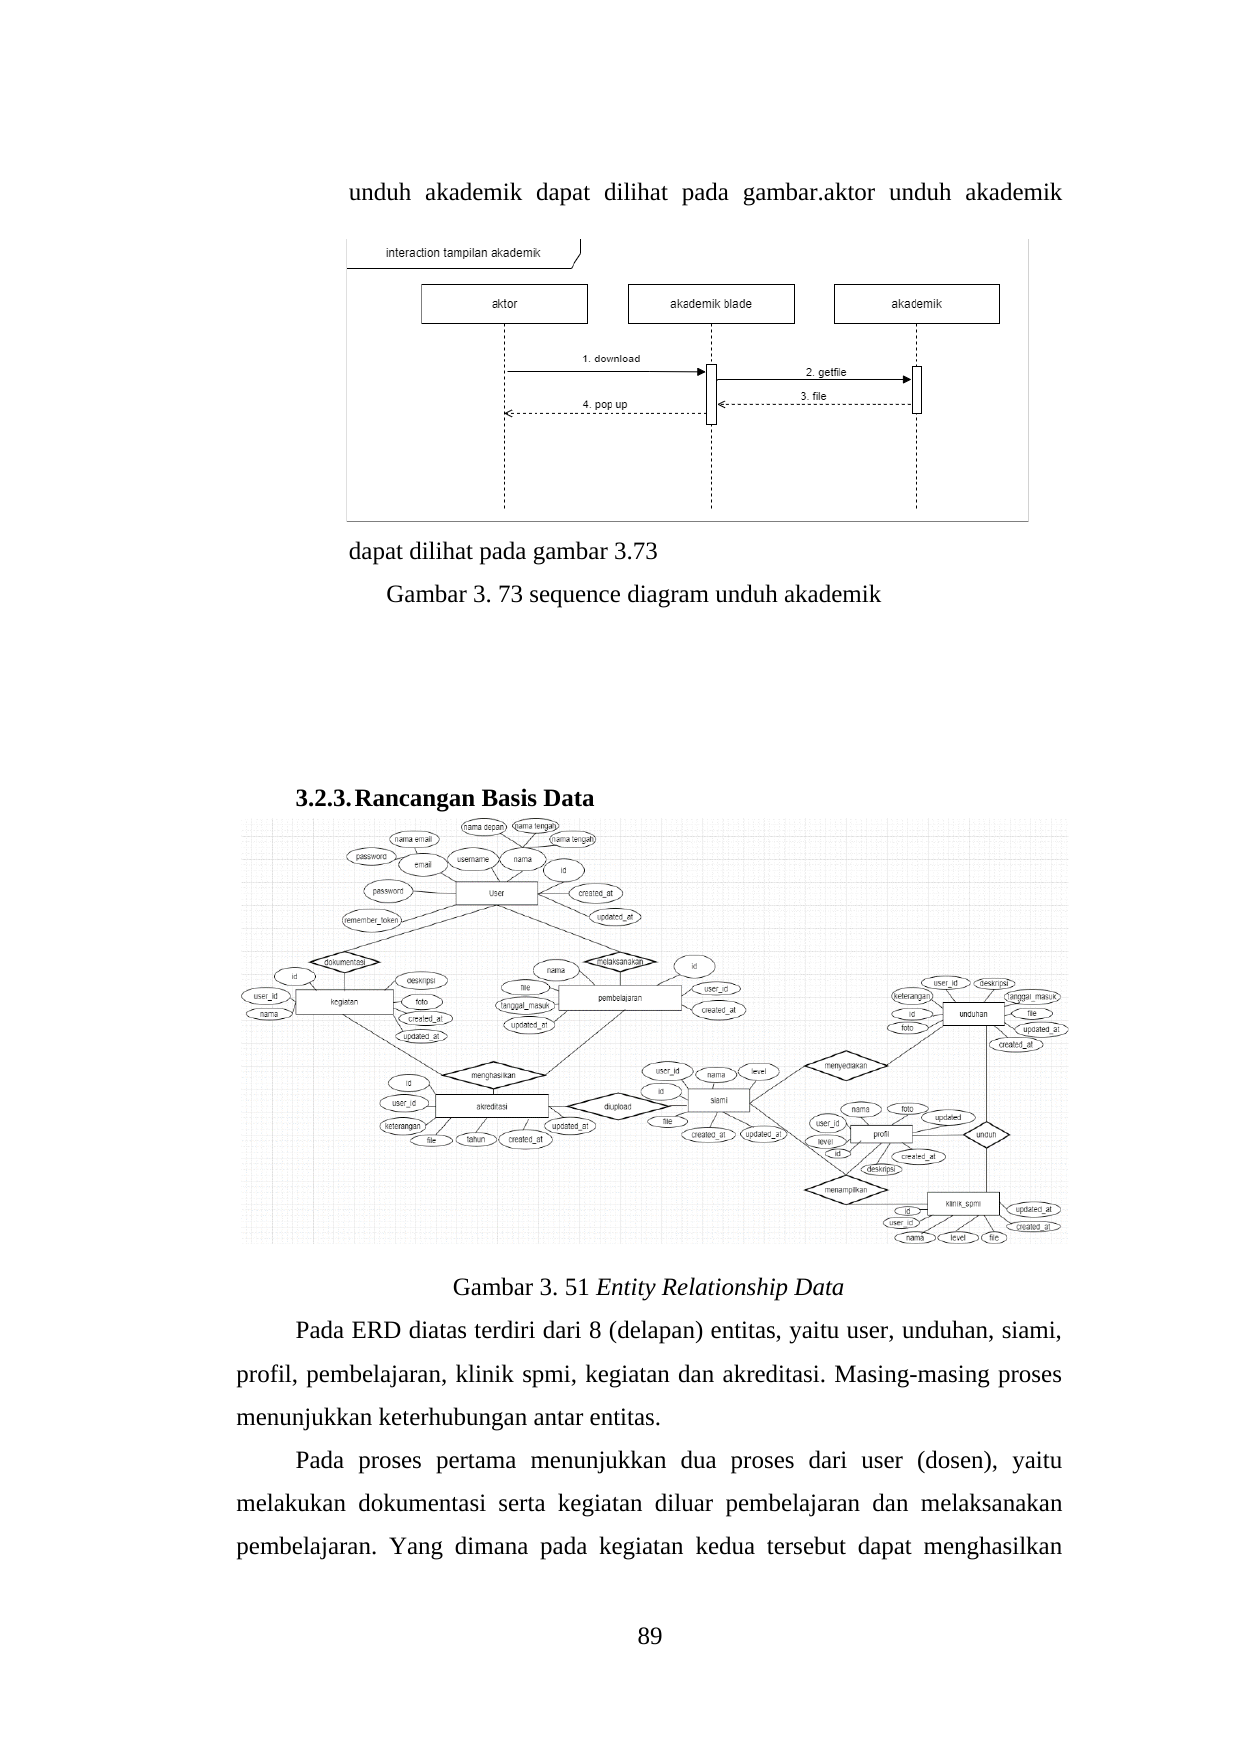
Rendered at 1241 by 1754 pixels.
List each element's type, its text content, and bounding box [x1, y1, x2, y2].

subtitle Rancangan Basis Data [295, 783, 1063, 812]
list Gambar 3. 73 sequence diagram unduh akademik [349, 579, 1063, 608]
picture [241, 818, 1069, 1244]
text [236, 1445, 1063, 1560]
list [349, 177, 1063, 565]
picture [346, 239, 1029, 522]
text Pada ERD diatas terdiri dari 8 (delapan) entitas, yaitu user, unduhan, siami, profil, pembelajaran, klinik spmi, kegiatan dan akreditasi. Masing-masing proses menunjukkan keterhubungan antar entitas. [236, 1316, 1063, 1431]
